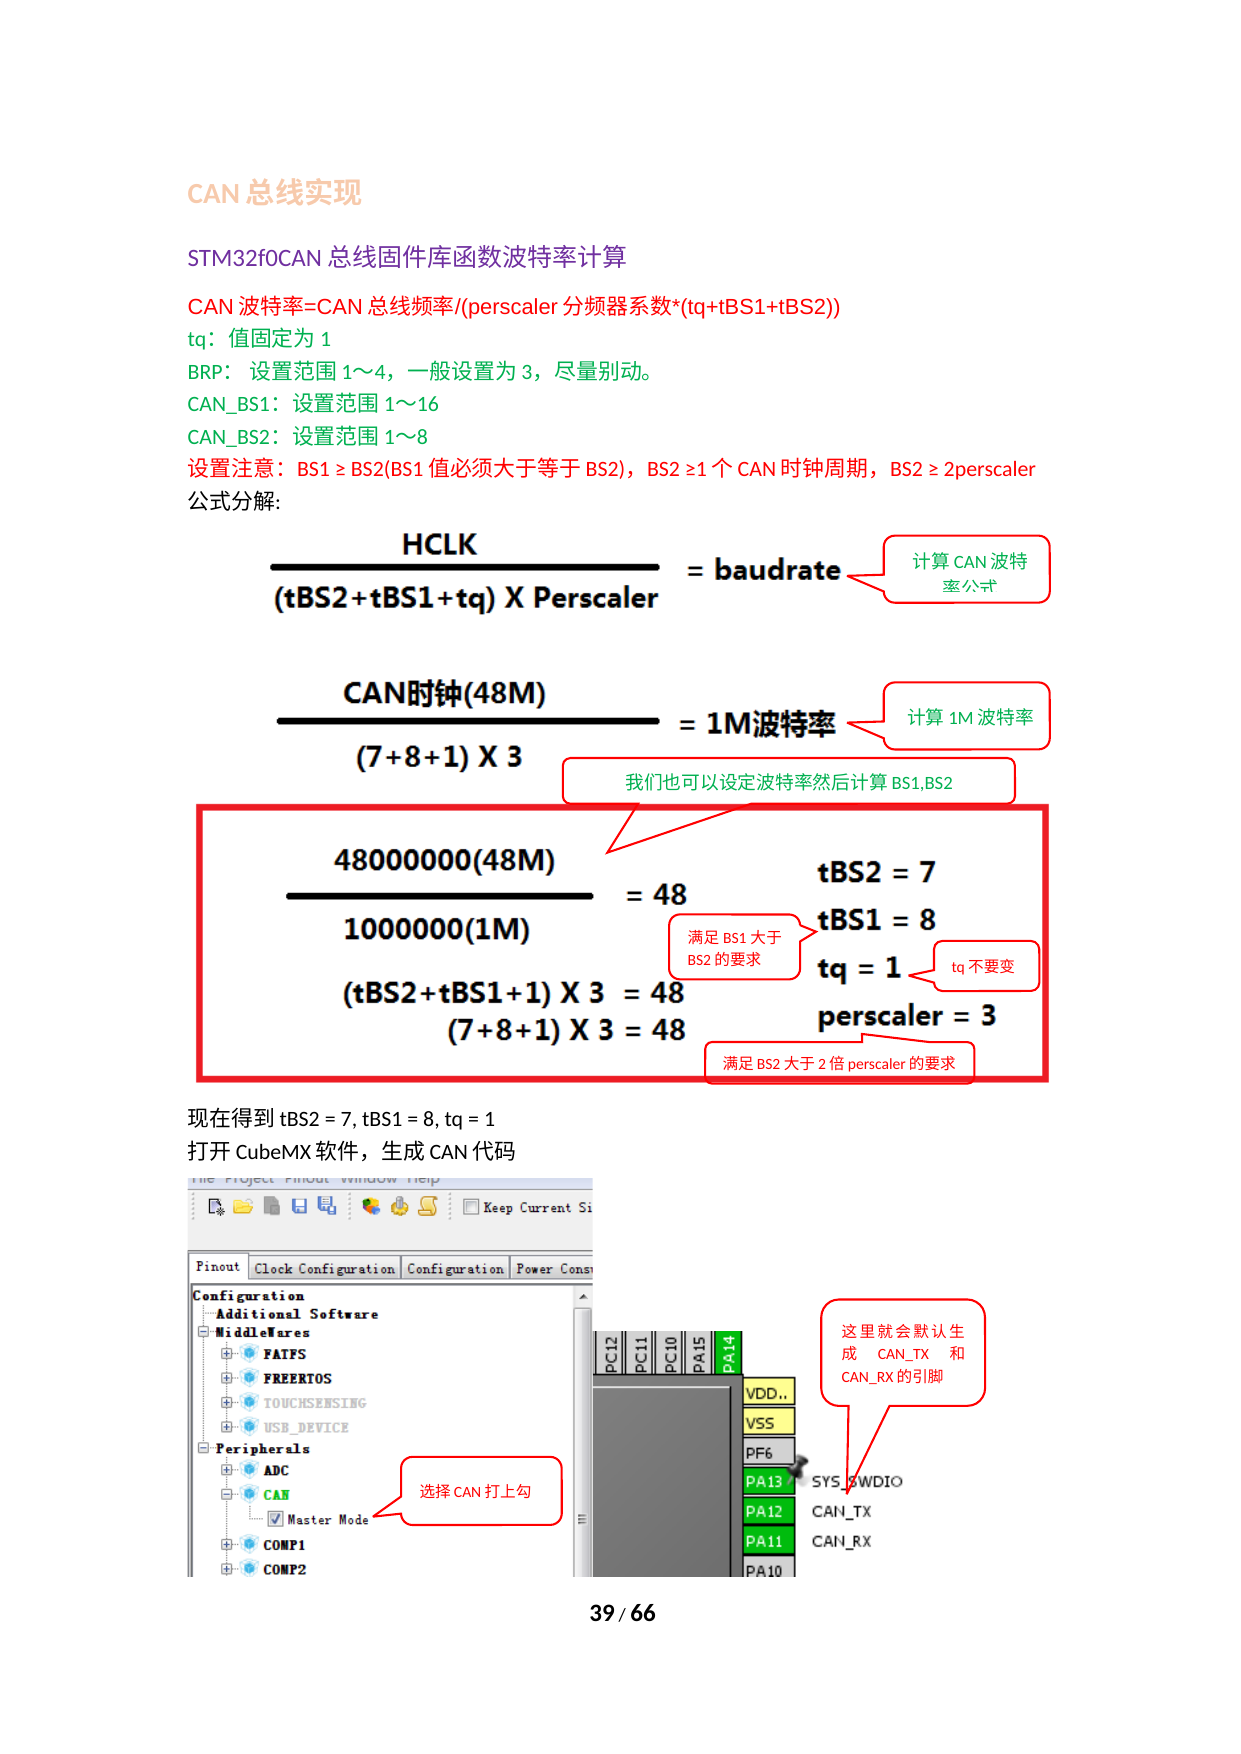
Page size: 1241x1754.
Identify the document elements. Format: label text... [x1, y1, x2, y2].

picture [187, 516, 1053, 1088]
picture [187, 1178, 951, 1577]
text 设置注意：BS1 ≥ BS2(BS1值必须大于等于BS2)，BS2 ≥1个CAN时钟周期，BS2 ≥ 2perscaler [187, 451, 1053, 483]
text CAN波特率=CAN总线频率/(perscaler分频器系数*(tq+tBS1+tBS2)) [187, 288, 1053, 321]
picture [823, 1331, 951, 1487]
text 打开CubeMX软件，生成CAN代码 [187, 1133, 1053, 1166]
text 公式分解: [187, 483, 1053, 516]
text CAN_BS1：设置范围1～16 [187, 386, 1053, 418]
text 现在得到tBS2 = 7, tBS1 = 8, tq = 1 [187, 1101, 1053, 1133]
text tq：值固定为1 [187, 321, 1053, 353]
text BRP： 设置范围1～4，一般设置为3，尽量别动。 [187, 353, 1053, 386]
text CAN总线实现 [187, 158, 1053, 223]
text CAN_BS2：设置范围1～8 [187, 418, 1053, 451]
text STM32f0CAN总线固件库函数波特率计算 [187, 223, 1053, 288]
